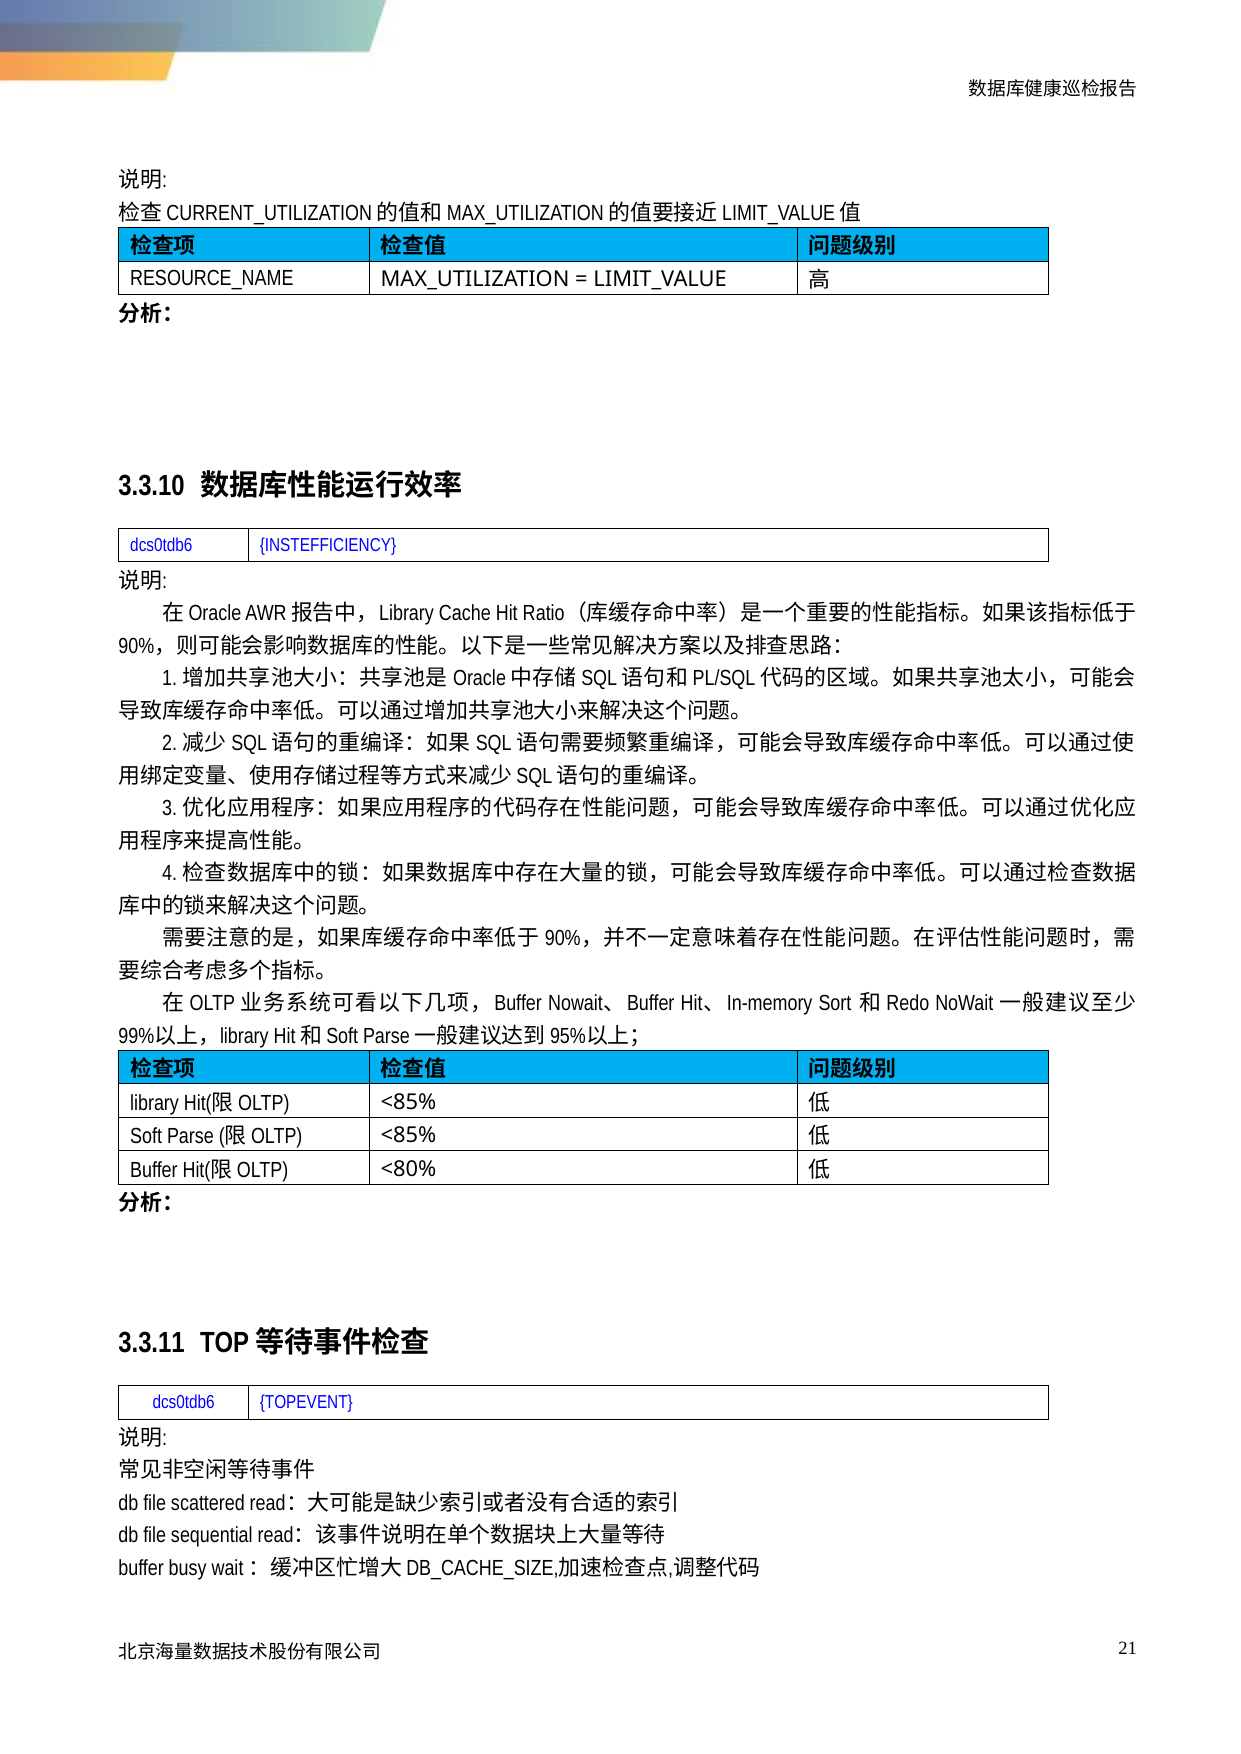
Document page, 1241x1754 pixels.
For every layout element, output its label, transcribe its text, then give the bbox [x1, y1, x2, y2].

table_cell 低 [798, 1084, 1048, 1117]
table_header 检查值 [370, 228, 797, 261]
text 说明: [118, 162, 1137, 194]
text buffer busy wait ：缓冲区忙增大DB_CACHE_SIZE,加速检查点,调整代码 [118, 1549, 1137, 1582]
text 分析： [118, 295, 1137, 328]
text 2. 减少SQL语句的重编译：如果SQL语句需要频繁重编译，可能会导致库缓存命中率低。可以通过使用绑定变量、使用存储过程等方式来减少SQL语句的重编译。 [118, 725, 1137, 790]
text 常见非空闲等待事件 [118, 1452, 1137, 1484]
table_header 检查项 [119, 1051, 369, 1083]
table_cell 低 [798, 1118, 1048, 1150]
text 在Oracle AWR报告中，Library Cache Hit Ratio（库缓存命中率）是一个重要的性能指标。如果该指标低于90%，则可能会影响数据库的性能。以下是一些常见解决方案以及排查思路： [118, 595, 1137, 660]
table_cell <85% [370, 1118, 797, 1150]
table_header {INSTEFFICIENCY} [249, 529, 1048, 561]
text db file scattered read：大可能是缺少索引或者没有合适的索引 [118, 1484, 1137, 1517]
table_header {TOPEVENT} [249, 1386, 1048, 1418]
table_header 问题级别 [798, 228, 1048, 261]
text 4. 检查数据库中的锁：如果数据库中存在大量的锁，可能会导致库缓存命中率低。可以通过检查数据库中的锁来解决这个问题。 [118, 855, 1137, 920]
table_cell 高 [798, 262, 1048, 294]
text 检查CURRENT_UTILIZATION的值和MAX_UTILIZATION的值要接近LIMIT_VALUE值 [118, 194, 1137, 227]
text db file sequential read：该事件说明在单个数据块上大量等待 [118, 1517, 1137, 1549]
table_cell <85% [370, 1084, 797, 1117]
table_cell <80% [370, 1151, 797, 1184]
table_cell Buffer Hit(限OLTP) [119, 1151, 369, 1184]
text 3. 优化应用程序：如果应用程序的代码存在性能问题，可能会导致库缓存命中率低。可以通过优化应用程序来提高性能。 [118, 790, 1137, 855]
table_header 检查值 [370, 1051, 797, 1083]
table_cell MAX_UTILIZATION = LIMIT_VALUE [370, 262, 797, 294]
text 数据库性能运行效率 [118, 450, 1137, 515]
picture [0, 0, 1026, 96]
table_header 问题级别 [798, 1051, 1048, 1083]
table_header dcs0tdb6 [119, 1386, 248, 1418]
text 分析： [118, 1185, 1137, 1217]
table_header dcs0tdb6 [119, 529, 248, 561]
text 需要注意的是，如果库缓存命中率低于90%，并不一定意味着存在性能问题。在评估性能问题时，需要综合考虑多个指标。 [118, 920, 1137, 985]
text 说明: [118, 562, 1137, 595]
text 1. 增加共享池大小：共享池是Oracle中存储SQL语句和PL/SQL代码的区域。如果共享池太小，可能会导致库缓存命中率低。可以通过增加共享池大小来解决这个问题。 [118, 660, 1137, 725]
table_cell Soft Parse (限OLTP) [119, 1118, 369, 1150]
text 在OLTP业务系统可看以下几项，Buffer Nowait、Buffer Hit、In-memory Sort 和Redo NoWait一般建议至少99%以上，library Hit和Soft Parse一般建议达到95%以上； [118, 985, 1137, 1050]
text 说明: [118, 1419, 1137, 1452]
table_cell 低 [798, 1151, 1048, 1184]
table_cell RESOURCE_NAME [119, 262, 369, 294]
picture [994, 88, 999, 96]
table_cell library Hit(限OLTP) [119, 1084, 369, 1117]
text TOP等待事件检查 [118, 1307, 1137, 1372]
table_header 检查项 [119, 228, 369, 261]
